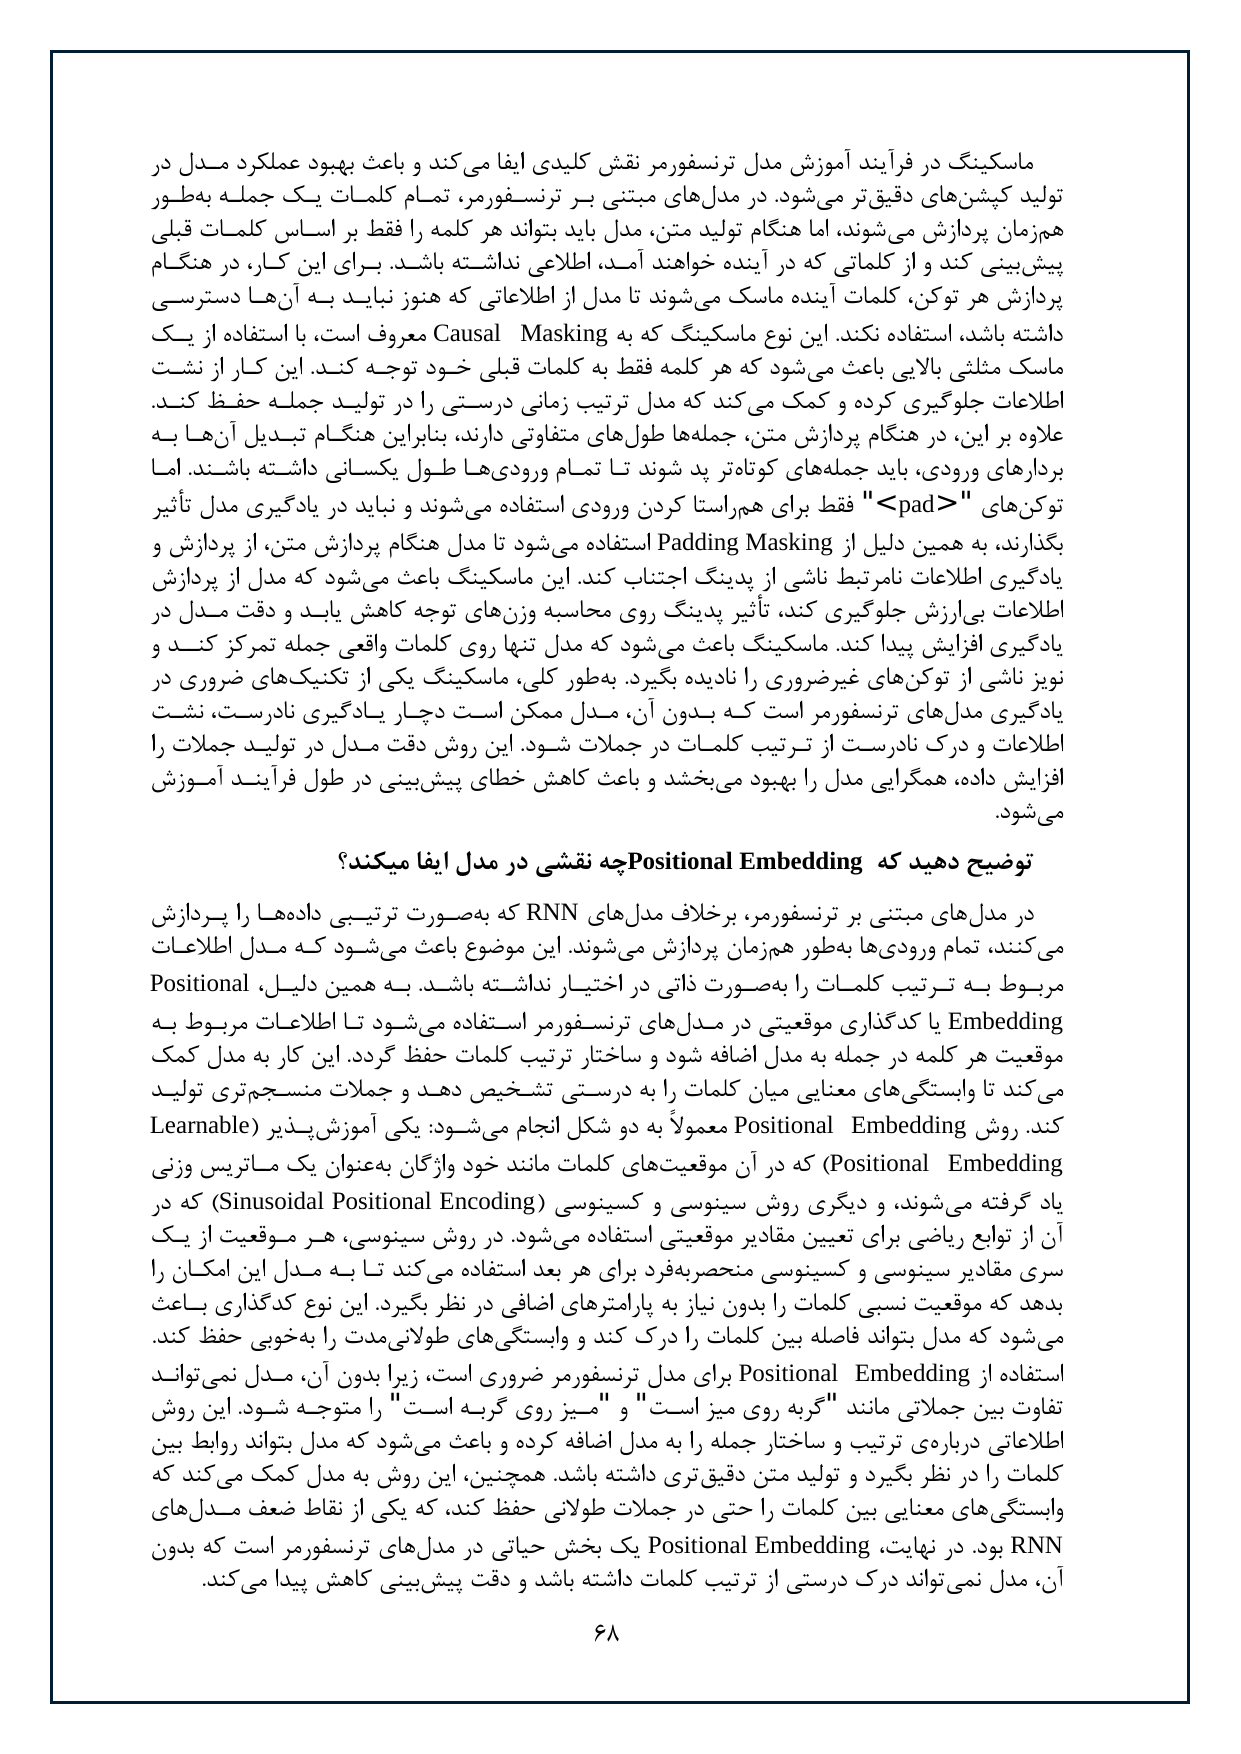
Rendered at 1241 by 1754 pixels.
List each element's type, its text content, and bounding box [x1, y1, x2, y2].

text توضیح دهید که Positional Embeddingچه نقشی در مدل ایفا میکند؟ [150, 846, 1063, 879]
text در مدل‌های مبتنی بر ترنسفورمر، برخلاف مدل‌های RNN که به‌صورت ترتیبی داده‌ها را پردازش می‌کنند، تمام ورودی‌ها به‌طور هم‌زمان پردازش می‌شوند. این موضوع باعث می‌شود که مدل اطلاعات مربوط به ترتیب کلمات را به‌صورت ذاتی در اختیار نداشته باشد. به همین دلیل، Positional Embedding یا کدگذاری موقعیتی در مدل‌های ترنسفورمر استفاده می‌شود تا اطلاعات مربوط به موقعیت هر کلمه در جمله به مدل اضافه شود و ساختار ترتیب کلمات حفظ گردد. این کار به مدل کمک می‌کند تا وابستگی‌های معنایی میان کلمات را به درستی تشخیص دهد و جملات منسجم‌تری تولید کند. روش Positional Embedding معمولاً به دو شکل انجام می‌شود: یکی آموزش‌پذیر (Learnable Positional Embedding) که در آن موقعیت‌های کلمات مانند خود واژگان به‌عنوان یک ماتریس وزنی یاد گرفته می‌شوند، و دیگری روش سینوسی و کسینوسی (Sinusoidal Positional Encoding) که در آن از توابع ریاضی برای تعیین مقادیر موقعیتی استفاده می‌شود. در روش سینوسی، هر موقعیت از یک سری مقادیر سینوسی و کسینوسی منحصر‌به‌فرد برای هر بعد استفاده می‌کند تا به مدل این امکان را بدهد که موقعیت نسبی کلمات را بدون نیاز به پارامترهای اضافی در نظر بگیرد. این نوع کدگذاری باعث می‌شود که مدل بتواند فاصله بین کلمات را درک کند و وابستگی‌های طولانی‌مدت را به‌خوبی حفظ کند. استفاده از Positional Embedding برای مدل ترنسفورمر ضروری است، زیرا بدون آن، مدل نمی‌تواند تفاوت بین جملاتی مانند "گربه روی میز است" و "میز روی گربه است" را متوجه شود. این روش اطلاعاتی درباره‌ی ترتیب و ساختار جمله را به مدل اضافه کرده و باعث می‌شود که مدل بتواند روابط بین کلمات را در نظر بگیرد و تولید متن دقیق‌تری داشته باشد. همچنین، این روش به مدل کمک می‌کند که وابستگی‌های معنایی بین کلمات را حتی در جملات طولانی حفظ کند، که یکی از نقاط ضعف مدل‌های RNN بود. در نهایت، Positional Embedding یک بخش حیاتی در مدل‌های ترنسفورمر است که بدون آن، مدل نمی‌تواند درک درستی از ترتیب کلمات داشته باشد و دقت پیش‌بینی کاهش پیدا می‌کند. [150, 897, 1063, 1597]
text ماسکینگ در فرآیند آموزش مدل ترنسفورمر نقش کلیدی ایفا می‌کند و باعث بهبود عملکرد مدل در تولید کپشن‌های دقیق‌تر می‌شود. در مدل‌های مبتنی بر ترنسفورمر، تمام کلمات یک جمله به‌طور هم‌زمان پردازش می‌شوند، اما هنگام تولید متن، مدل باید بتواند هر کلمه را فقط بر اساس کلمات قبلی پیش‌بینی کند و از کلماتی که در آینده خواهند آمد، اطلاعی نداشته باشد. برای این کار، در هنگام پردازش هر توکن، کلمات آینده ماسک می‌شوند تا مدل از اطلاعاتی که هنوز نباید به آن‌ها دسترسی داشته باشد، استفاده نکند. این نوع ماسکینگ که به Causal Masking معروف است، با استفاده از یک ماسک مثلثی بالایی باعث می‌شود که هر کلمه فقط به کلمات قبلی خود توجه کند. این کار از نشت اطلاعات جلوگیری کرده و کمک می‌کند که مدل ترتیب زمانی درستی را در تولید جمله حفظ کند. علاوه بر این، در هنگام پردازش متن، جمله‌ها طول‌های متفاوتی دارند، بنابراین هنگام تبدیل آن‌ها به بردارهای ورودی، باید جمله‌های کوتاه‌تر پد شوند تا تمام ورودی‌ها طول یکسانی داشته باشند. اما توکن‌های "<pad>" فقط برای هم‌راستا کردن ورودی استفاده می‌شوند و نباید در یادگیری مدل تأثیر بگذارند، به همین دلیل از Padding Masking استفاده می‌شود تا مدل هنگام پردازش متن، از پردازش و یادگیری اطلاعات نامرتبط ناشی از پدینگ اجتناب کند. این ماسکینگ باعث می‌شود که مدل از پردازش اطلاعات بی‌ارزش جلوگیری کند، تأثیر پدینگ روی محاسبه وزن‌های توجه کاهش یابد و دقت مدل در یادگیری افزایش پیدا کند. ماسکینگ باعث می‌شود که مدل تنها روی کلمات واقعی جمله تمرکز کند و نویز ناشی از توکن‌های غیرضروری را نادیده بگیرد. به‌طور کلی، ماسکینگ یکی از تکنیک‌های ضروری در یادگیری مدل‌های ترنسفورمر است که بدون آن، مدل ممکن است دچار یادگیری نادرست، نشت اطلاعات و درک نادرست از ترتیب کلمات در جملات شود. این روش دقت مدل در تولید جملات را افزایش داده، همگرایی مدل را بهبود می‌بخشد و باعث کاهش خطای پیش‌بینی در طول فرآیند آموزش می‌شود. [150, 150, 1063, 829]
